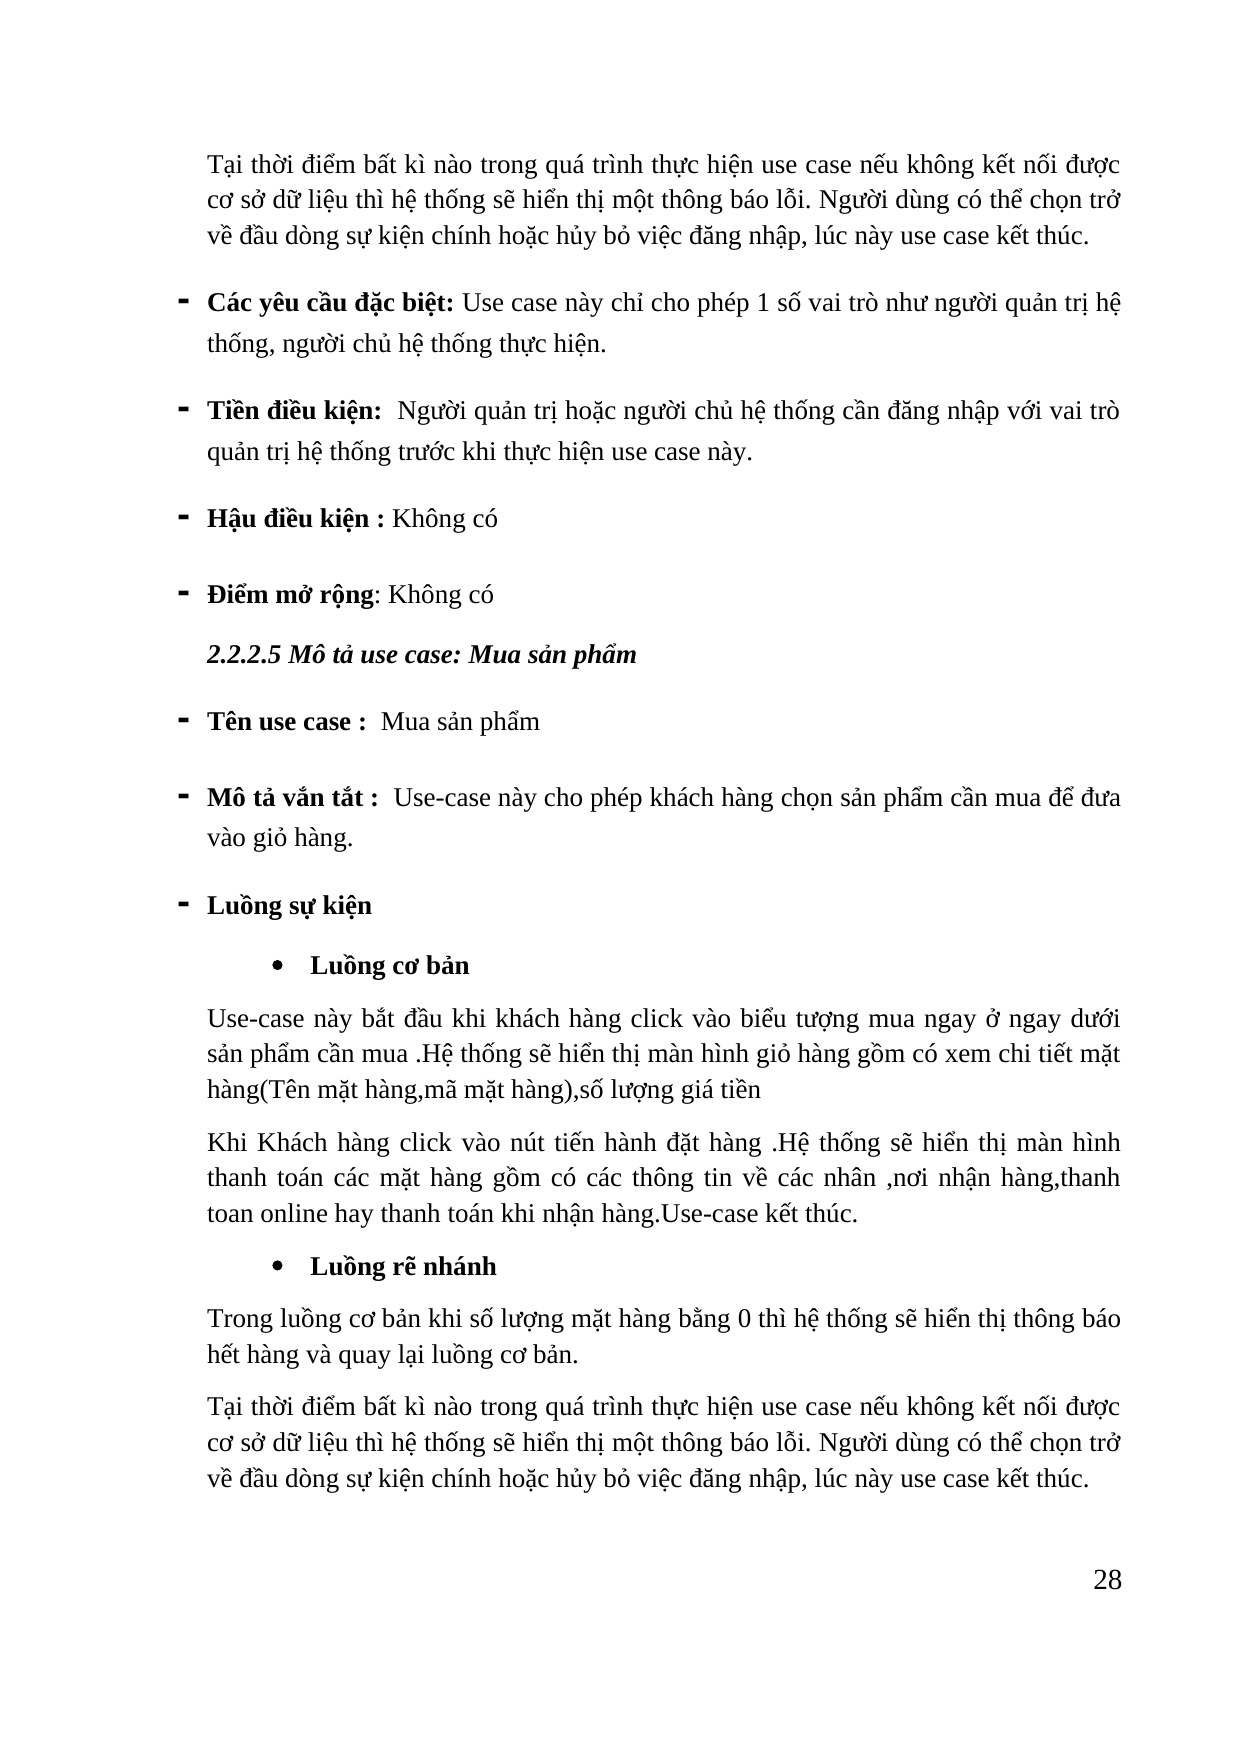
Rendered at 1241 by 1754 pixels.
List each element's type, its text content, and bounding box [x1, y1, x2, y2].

text Tại thời điểm bất kì nào trong quá trình thực hiện use case nếu không kết nối được cơ sở dữ liệu thì hệ thống sẽ hiển thị một thông báo lỗi. Người dùng có thể chọn trở về đầu dòng sự kiện chính hoặc hủy bỏ việc đăng nhập, lúc này use case kết thúc. [207, 1390, 1122, 1493]
text Khi Khách hàng click vào nút tiến hành đặt hàng .Hệ thống sẽ hiển thị màn hình thanh toán các mặt hàng gồm có các thông tin về các nhân ,nơi nhận hàng,thanh toan online hay thanh toán khi nhận hàng.Use-case kết thúc. [207, 1126, 1122, 1228]
text Use-case này bắt đầu khi khách hàng click vào biểu tượng mua ngay ở ngay dưới sản phẩm cần mua .Hệ thống sẽ hiển thị màn hình giỏ hàng gồm có xem chi tiết mặt hàng(Tên mặt hàng,mã mặt hàng),số lượng giá tiền [207, 1002, 1122, 1104]
list Điểm mở rộng: Không có [177, 563, 1122, 614]
list Tiền điều kiện: Người quản trị hoặc người chủ hệ thống cần đăng nhập với vai trò quản trị hệ thống trước khi thực hiện use case này. [177, 379, 1122, 466]
list Luồng cơ bản [273, 949, 1122, 981]
list Tại thời điểm bất kì nào trong quá trình thực hiện use case nếu không kết nối được cơ sở dữ liệu thì hệ thống sẽ hiển thị một thông báo lỗi. Người dùng có thể chọn trở về đầu dòng sự kiện chính hoặc hủy bỏ việc đăng nhập, lúc này use case kết thúc. [207, 148, 1122, 250]
text Trong luồng cơ bản khi số lượng mặt hàng bằng 0 thì hệ thống sẽ hiển thị thông báo hết hàng và quay lại luồng cơ bản. [207, 1302, 1122, 1369]
subtitle 2.2.2.5 Mô tả use case: Mua sản phẩm [207, 638, 1122, 669]
list Tên use case : Mua sản phẩm [177, 691, 1122, 742]
list Mô tả vắn tắt : Use-case này cho phép khách hàng chọn sản phẩm cần mua để đưa vào giỏ hàng. [177, 766, 1122, 853]
list Luồng sự kiện [177, 874, 1122, 925]
list Hậu điều kiện : Không có [177, 488, 1122, 539]
list Các yêu cầu đặc biệt: Use case này chỉ cho phép 1 số vai trò như người quản trị hệ thống, người chủ hệ thống thực hiện. [177, 272, 1122, 358]
list Luồng rẽ nhánh [273, 1249, 1122, 1281]
